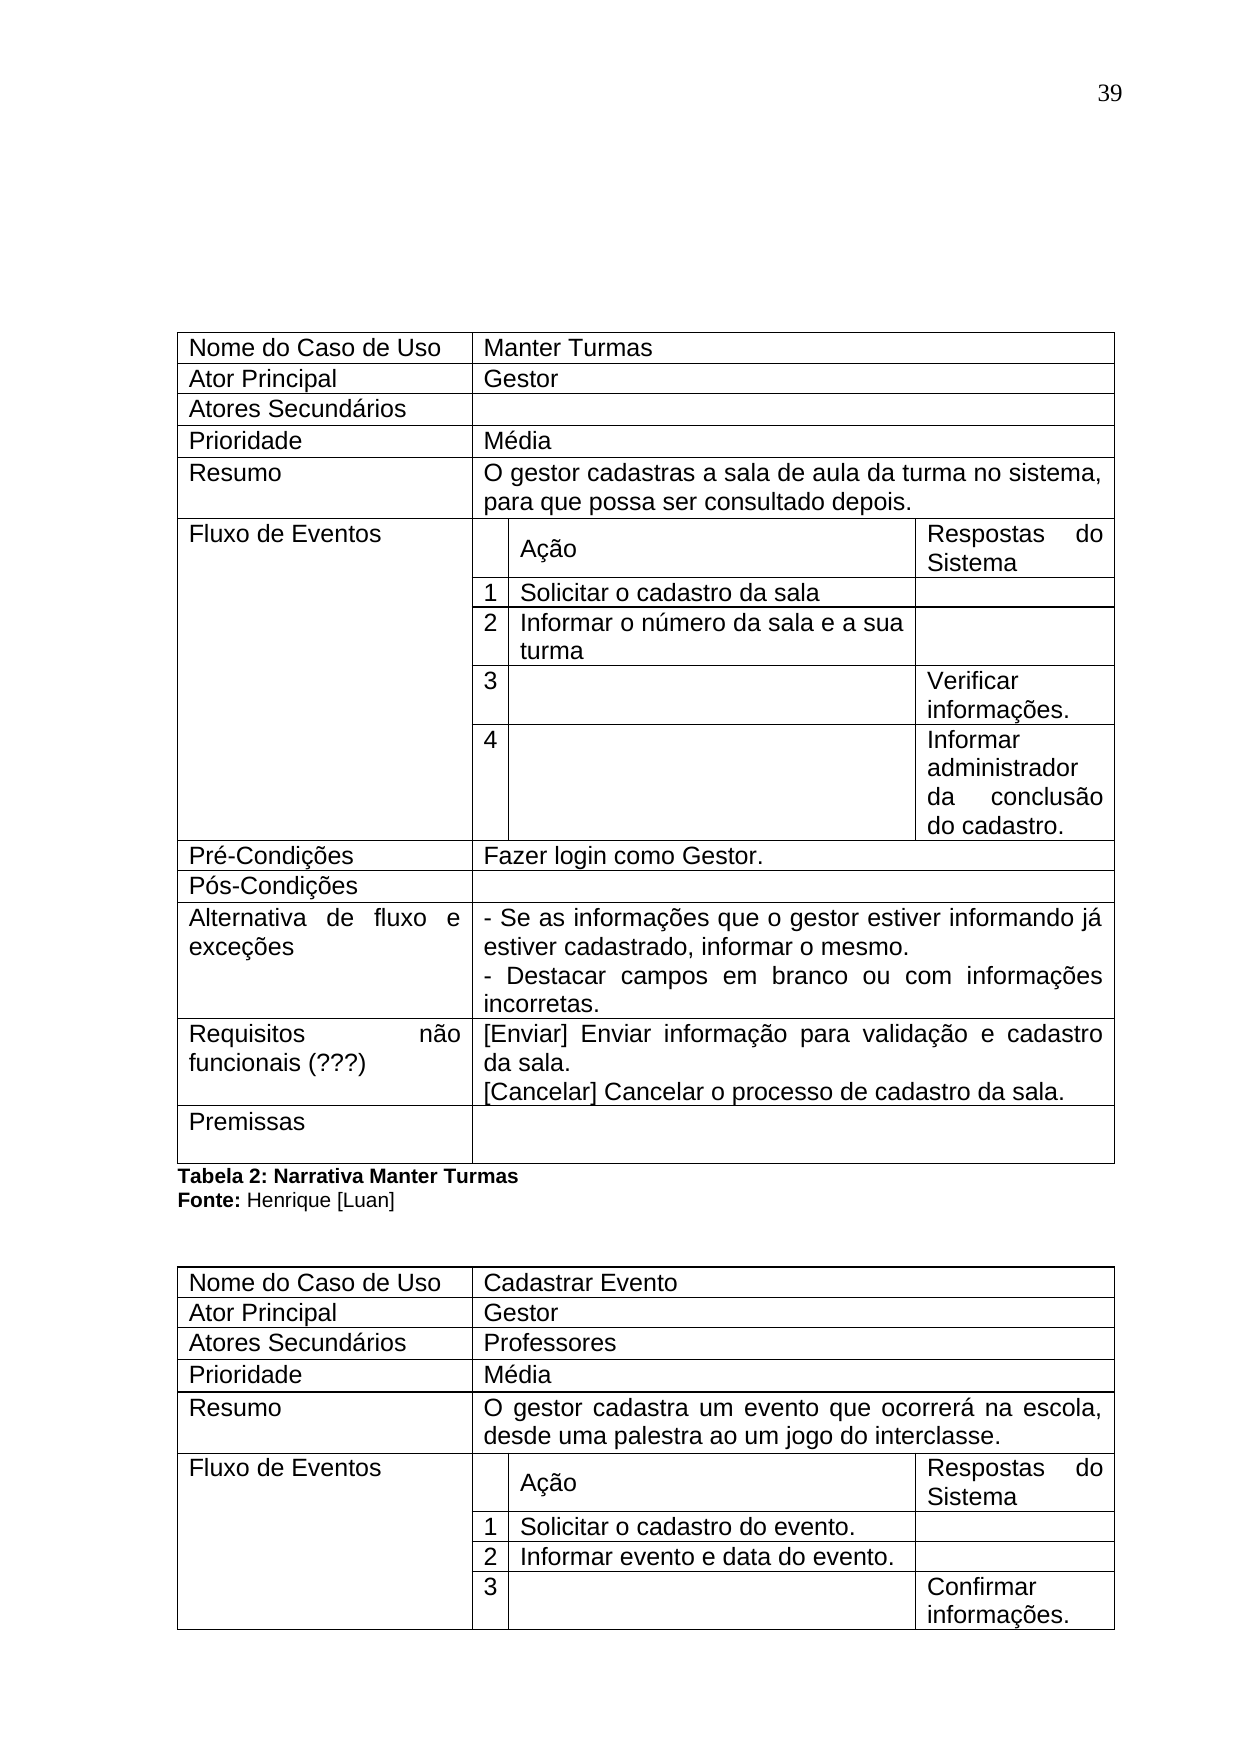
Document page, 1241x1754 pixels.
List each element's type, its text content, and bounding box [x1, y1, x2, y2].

table_cell Alternativa de fluxo e exceções [178, 903, 472, 1018]
table_cell Ação [509, 519, 915, 577]
table_cell O gestor cadastras a sala de aula da turma no sistema, para que possa ser consultado depois. [473, 458, 1114, 518]
table_cell Requisitos não funcionais (???) [178, 1019, 472, 1105]
table_cell Verificar informações. [916, 666, 1114, 723]
table_cell O gestor cadastra um evento que ocorrerá na escola, desde uma palestra ao um jogo do interclasse. [473, 1393, 1114, 1452]
table_cell [473, 1106, 1114, 1163]
table_cell [473, 871, 1114, 902]
table_cell [509, 666, 915, 723]
table_cell 2 [473, 1542, 508, 1571]
table_cell [916, 578, 1114, 606]
table_header Nome do Caso de Uso [178, 1268, 472, 1297]
table_header Cadastrar Evento [473, 1268, 1114, 1297]
table_cell Resumo [178, 1393, 472, 1452]
table_cell Respostas do Sistema [916, 519, 1114, 577]
table_cell Média [473, 1360, 1114, 1391]
table_cell [916, 1512, 1114, 1541]
table_cell Fluxo de Eventos [178, 1454, 472, 1629]
table_cell Atores Secundários [178, 1328, 472, 1359]
table_cell Ator Principal [178, 1298, 472, 1327]
table_cell Gestor [473, 364, 1114, 393]
table_cell Informar evento e data do evento. [509, 1542, 915, 1571]
table_cell Respostas do Sistema [916, 1454, 1114, 1511]
table_cell [Enviar] Enviar informação para validação e cadastro da sala. [Cancelar] Cancelar o processo de cadastro da sala. [473, 1019, 1114, 1105]
table_cell Prioridade [178, 1360, 472, 1391]
text Fonte: Henrique [Luan] [177, 1188, 1122, 1212]
table_header Manter Turmas [473, 333, 1114, 363]
table_cell Informar o número da sala e a sua turma [509, 608, 915, 665]
table_cell Fluxo de Eventos [178, 519, 472, 839]
table_cell 3 [473, 666, 508, 723]
table_cell [509, 1572, 915, 1629]
table_cell Ator Principal [178, 364, 472, 393]
table_cell Fazer login como Gestor. [473, 841, 1114, 870]
table_cell Atores Secundários [178, 394, 472, 425]
table_cell [916, 1542, 1114, 1571]
table_cell Gestor [473, 1298, 1114, 1327]
table_cell Solicitar o cadastro da sala [509, 578, 915, 606]
table_header Nome do Caso de Uso [178, 333, 472, 363]
table_cell Professores [473, 1328, 1114, 1359]
table_cell Média [473, 426, 1114, 457]
table_cell 2 [473, 608, 508, 665]
table_cell [473, 394, 1114, 425]
table_cell 1 [473, 1512, 508, 1541]
table_cell Pré-Condições [178, 841, 472, 870]
table_cell Confirmar informações. [916, 1572, 1114, 1629]
table_cell Ação [509, 1454, 915, 1511]
table_cell Resumo [178, 458, 472, 518]
table_cell [473, 1454, 508, 1511]
table_cell Prioridade [178, 426, 472, 457]
table_cell 1 [473, 578, 508, 606]
table_cell 4 [473, 725, 508, 839]
table_cell - Se as informações que o gestor estiver informando já estiver cadastrado, informar o mesmo. - Destacar campos em branco ou com informações incorretas. [473, 903, 1114, 1018]
table_cell [916, 608, 1114, 665]
table_cell [473, 519, 508, 577]
table_cell Premissas [178, 1106, 472, 1163]
table_cell 3 [473, 1572, 508, 1629]
table_cell Pós-Condições [178, 871, 472, 902]
table_cell Solicitar o cadastro do evento. [509, 1512, 915, 1541]
table_cell Informar administrador da conclusão do cadastro. [916, 725, 1114, 839]
table_cell [509, 725, 915, 839]
